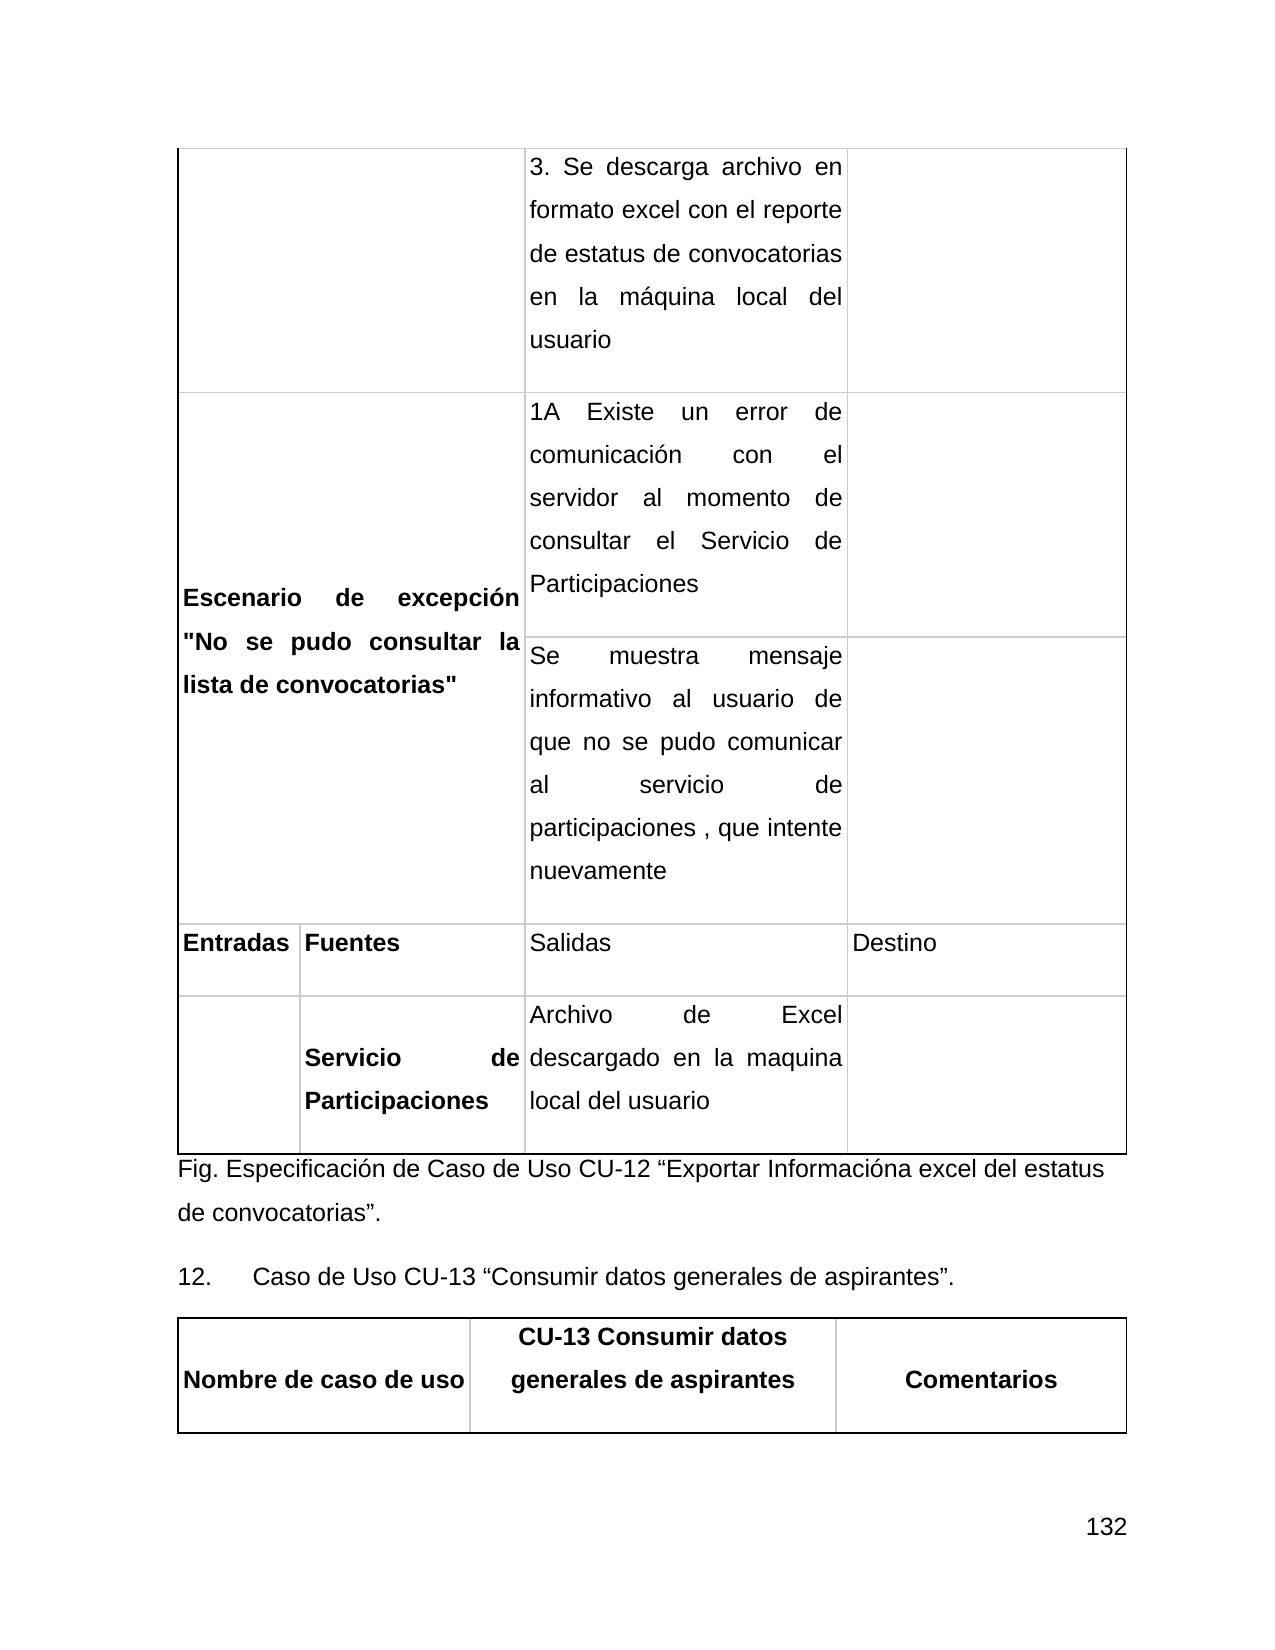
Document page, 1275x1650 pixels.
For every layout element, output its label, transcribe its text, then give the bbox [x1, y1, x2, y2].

table_cell [848, 638, 1126, 923]
table_header Comentarios [837, 1319, 1126, 1432]
table_cell Escenario de excepción "No se pudo consultar la lista de convocatorias" [179, 393, 524, 923]
table_header CU-13 Consumir datos generales de aspirantes [471, 1319, 835, 1432]
table_cell Destino [848, 925, 1126, 995]
table_cell Servicio de Participaciones [301, 997, 524, 1153]
table_cell [179, 997, 299, 1153]
table_cell Fuentes [301, 925, 524, 995]
table_cell [848, 149, 1126, 392]
table_cell Entradas [179, 925, 299, 995]
table_cell 3. Se descarga archivo en formato excel con el reporte de estatus de convocatorias en la máquina local del usuario [526, 149, 847, 392]
table_cell [848, 997, 1126, 1153]
table_cell [848, 393, 1126, 636]
subtitle Caso de Uso CU-13 “Consumir datos generales de aspirantes”. [177, 1262, 1127, 1290]
table_cell Salidas [526, 925, 847, 995]
text Fig. Especificación de Caso de Uso CU-12 “Exportar Informacióna excel del estatus de convocatorias”. [177, 1155, 1127, 1226]
table_cell Se muestra mensaje informativo al usuario de que no se pudo comunicar al servicio de participaciones , que intente nuevamente [526, 638, 847, 923]
table_cell Archivo de Excel descargado en la maquina local del usuario [526, 997, 847, 1153]
table_cell 1A Existe un error de comunicación con el servidor al momento de consultar el Servicio de Participaciones [526, 393, 847, 636]
table_header Nombre de caso de uso [179, 1319, 469, 1432]
